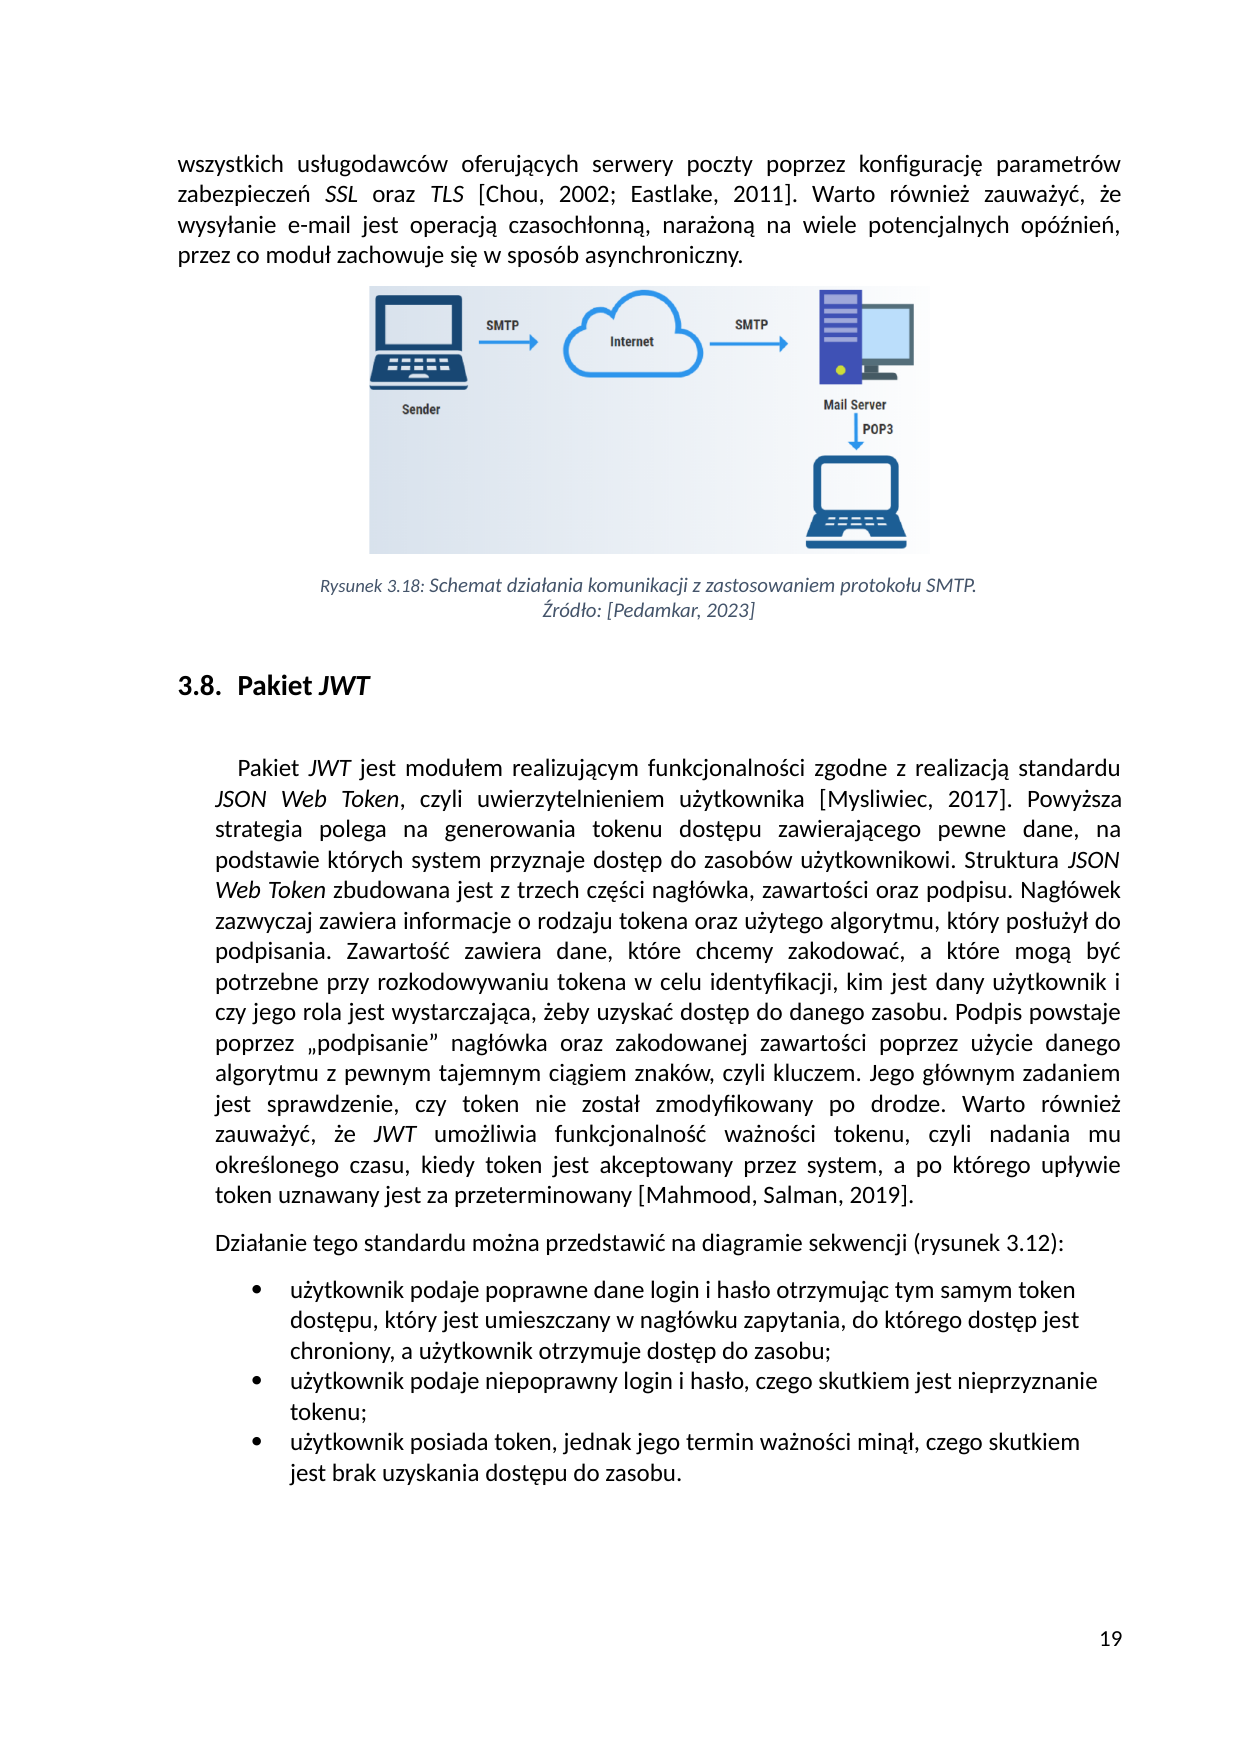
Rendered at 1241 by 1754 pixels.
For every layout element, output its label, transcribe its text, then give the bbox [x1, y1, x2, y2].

list użytkownik podaje niepoprawny login i hasło, czego skutkiem jest nieprzyznanie tokenu; [252, 1365, 1122, 1426]
subtitle Pakiet JWT [177, 667, 1122, 702]
text Źródło: [Pedamkar, 2023] [177, 598, 1122, 623]
text Pakiet JWT jest modułem realizującym funkcjonalności zgodne z realizacją standardu JSON Web Token, czyli uwierzytelnieniem użytkownika [Mysliwiec, 2017]. Powyższa strategia polega na generowania tokenu dostępu zawierającego pewne dane, na podstawie których system przyznaje dostęp do zasobów użytkownikowi. Struktura JSON Web Token zbudowana jest z trzech części nagłówka, zawartości oraz podpisu. Nagłówek zazwyczaj zawiera informacje o rodzaju tokena oraz użytego algorytmu, który posłużył do podpisania. Zawartość zawiera dane, które chcemy zakodować, a które mogą być potrzebne przy rozkodowywaniu tokena w celu identyfikacji, kim jest dany użytkownik i czy jego rola jest wystarczająca, żeby uzyskać dostęp do danego zasobu. Podpis powstaje poprzez „podpisanie” nagłówka oraz zakodowanej zawartości poprzez użycie danego algorytmu z pewnym tajemnym ciągiem znaków, czyli kluczem. Jego głównym zadaniem jest sprawdzenie, czy token nie został zmodyfikowany po drodze. Warto również zauważyć, że JWT umożliwia funkcjonalność ważności tokenu, czyli nadania mu określonego czasu, kiedy token jest akceptowany przez system, a po którego upływie token uznawany jest za przeterminowany [Mahmood, Salman, 2019]. [215, 752, 1122, 1210]
list użytkownik podaje poprawne dane login i hasło otrzymując tym samym token dostępu, który jest umieszczany w nagłówku zapytania, do którego dostęp jest chroniony, a użytkownik otrzymuje dostęp do zasobu; [252, 1274, 1122, 1365]
text Działanie tego standardu można przedstawić na diagramie sekwencji (rysunek 3.12): [215, 1227, 1122, 1257]
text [177, 148, 1122, 270]
picture [369, 286, 931, 554]
list użytkownik posiada token, jednak jego termin ważności minął, czego skutkiem jest brak uzyskania dostępu do zasobu. [252, 1426, 1122, 1487]
